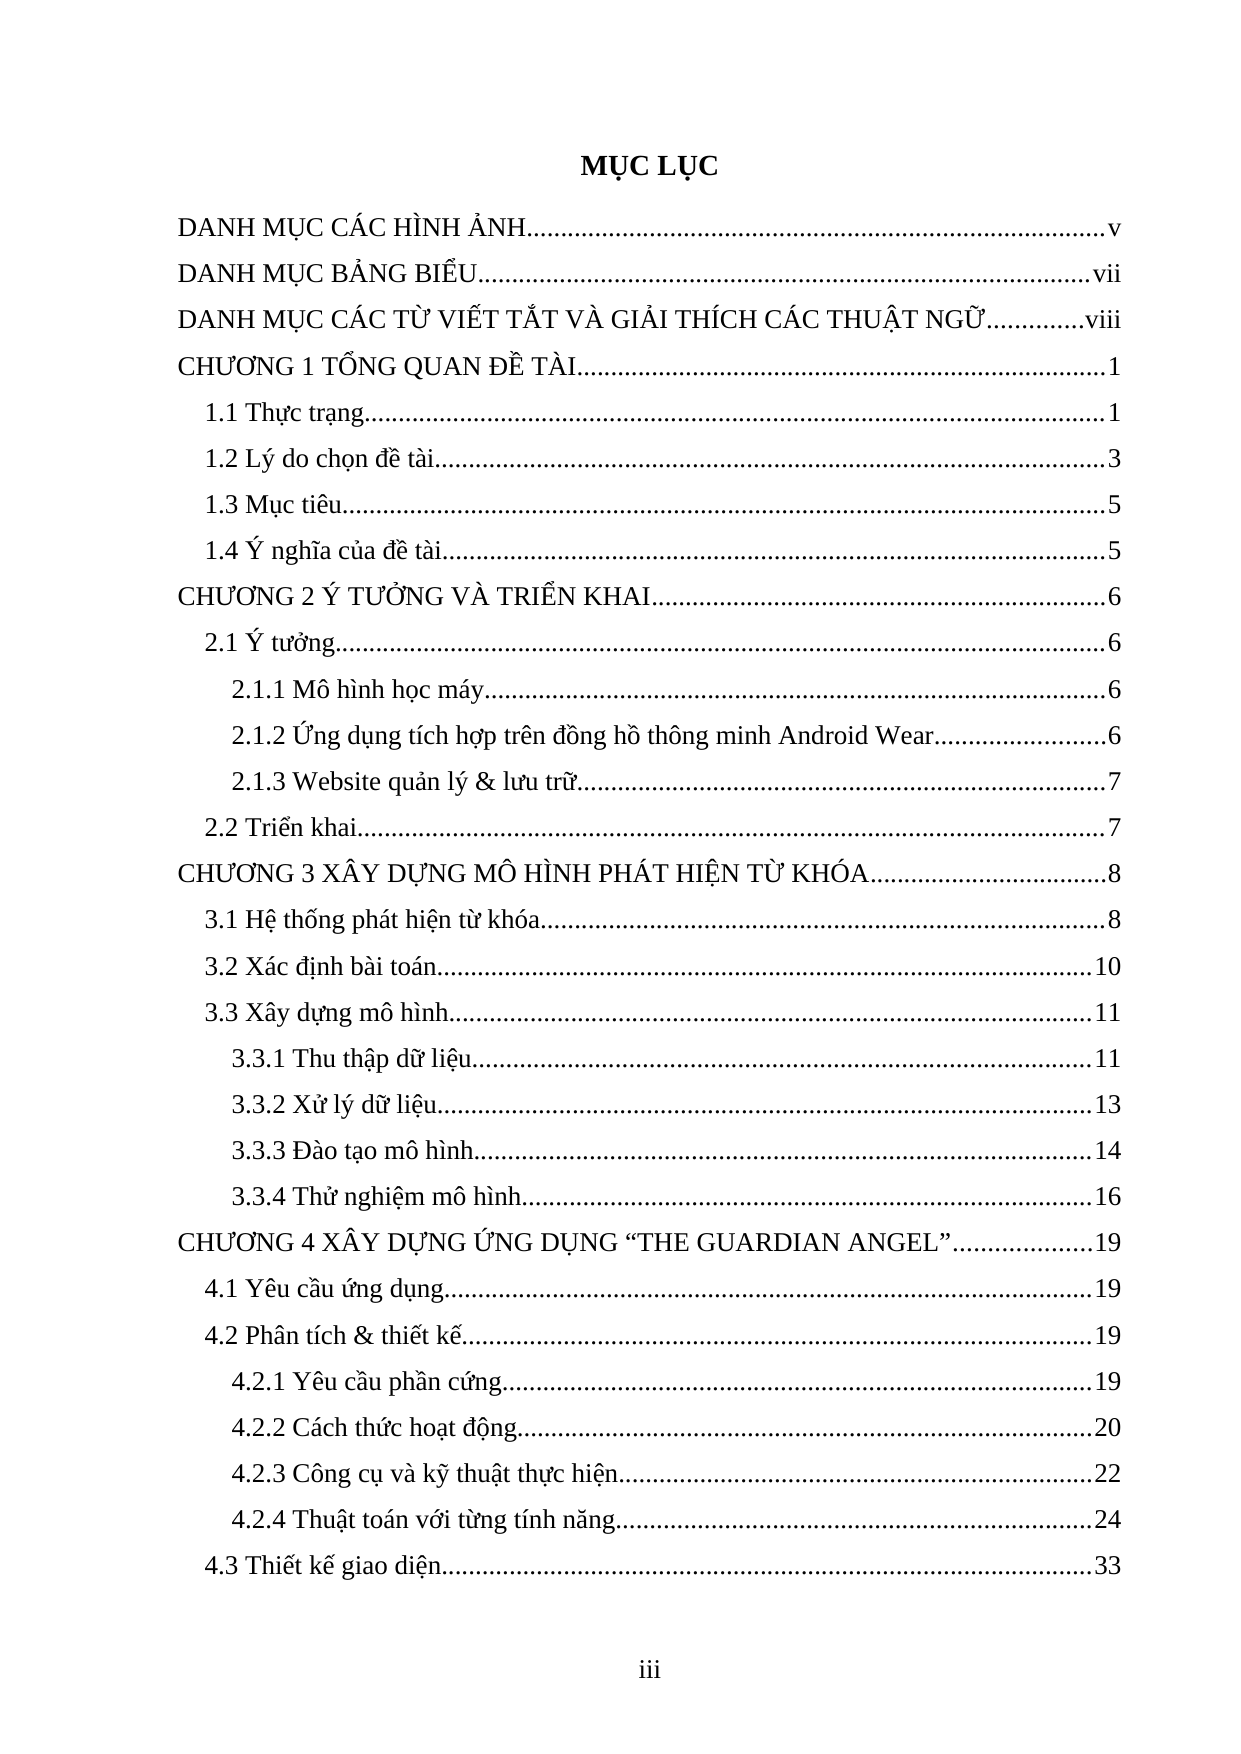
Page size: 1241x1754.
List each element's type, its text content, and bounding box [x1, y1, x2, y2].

text MỤC LỤC [177, 148, 1122, 181]
